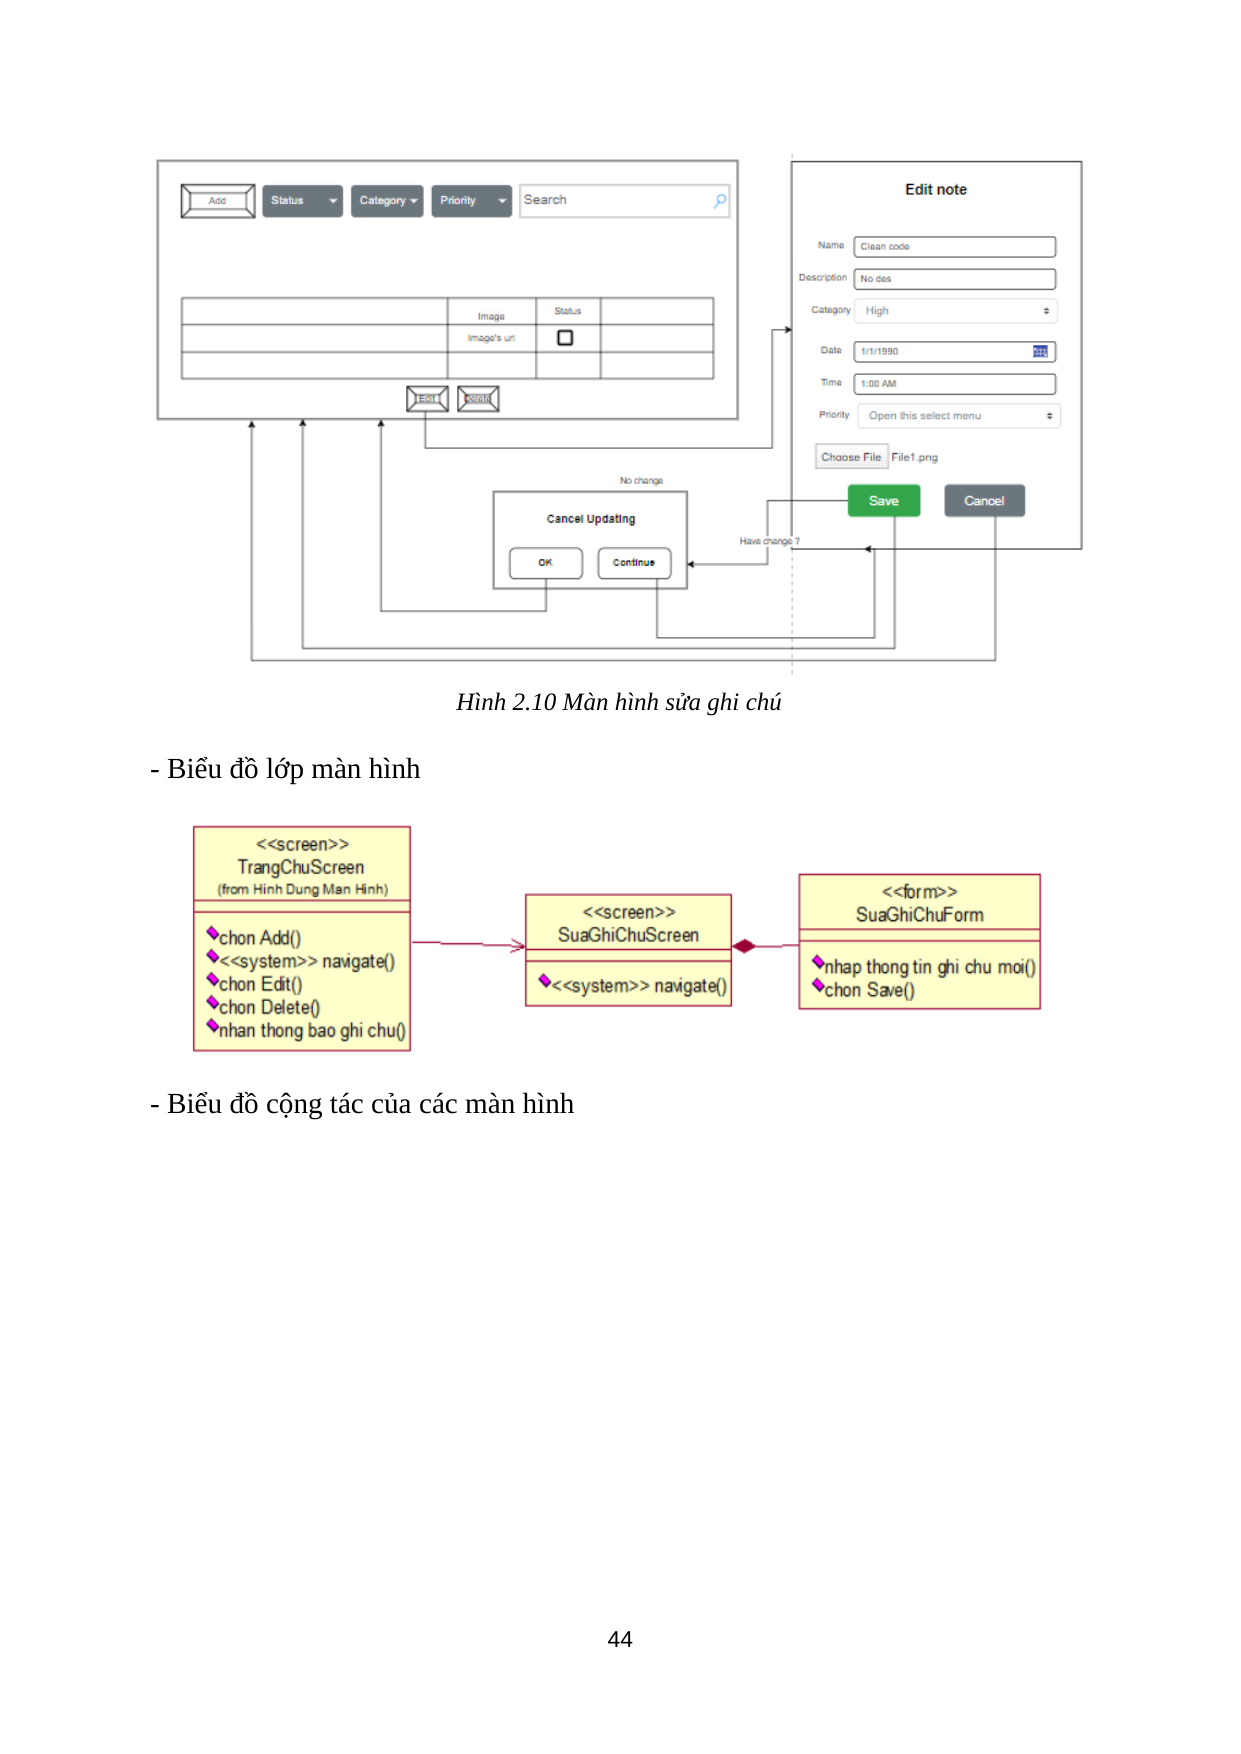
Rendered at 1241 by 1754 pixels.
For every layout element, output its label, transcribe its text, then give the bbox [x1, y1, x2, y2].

picture [180, 801, 1060, 1073]
picture [150, 150, 1091, 675]
text - Biểu đồ cộng tác của các màn hình [150, 1086, 1090, 1119]
text Hình 2.10 Màn hình sửa ghi chú [150, 687, 1090, 716]
text - Biểu đồ lớp màn hình [150, 751, 1090, 785]
